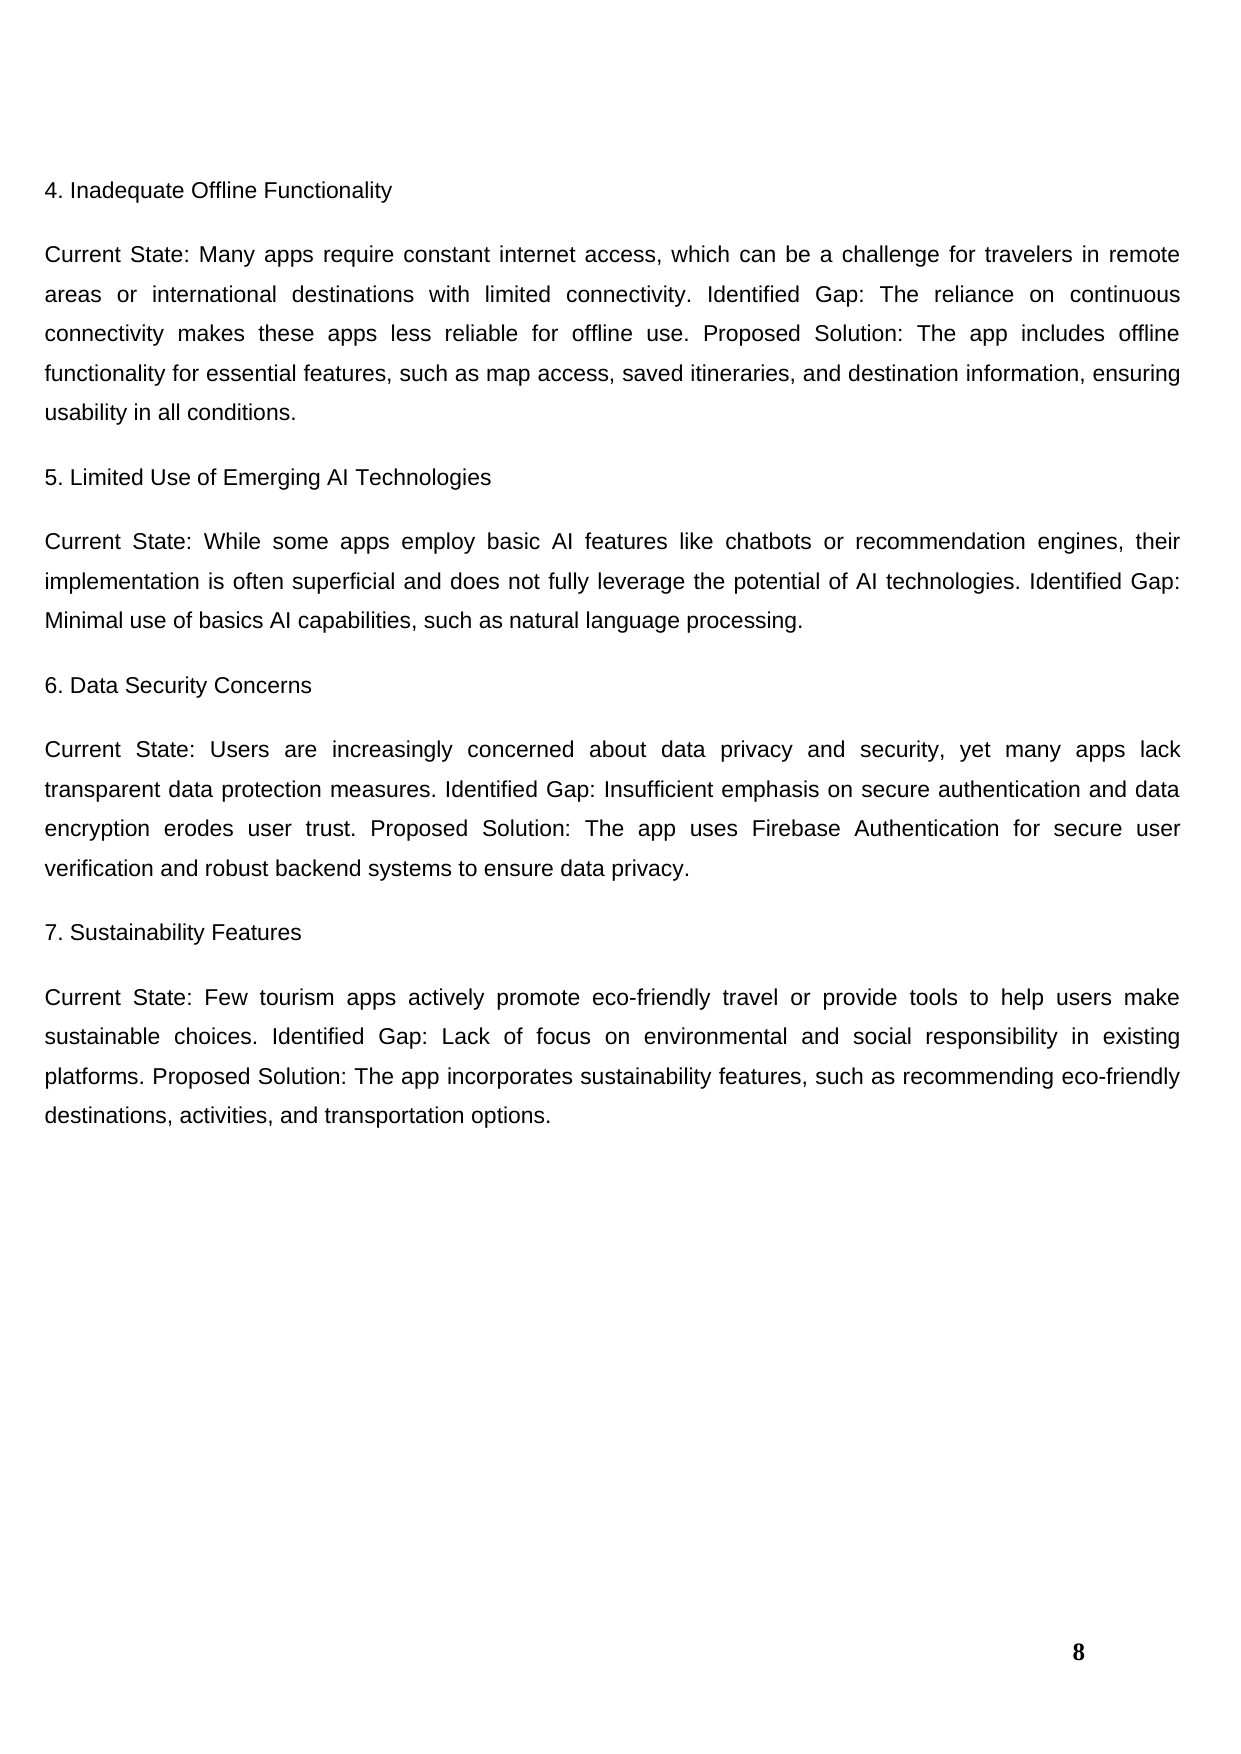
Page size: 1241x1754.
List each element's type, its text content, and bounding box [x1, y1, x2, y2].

text 5. Limited Use of Emerging AI Technologies [44, 464, 1181, 490]
text Current State: Users are increasingly concerned about data privacy and security, yet many apps lack transparent data protection measures. Identified Gap: Insufficient emphasis on secure authentication and data encryption erodes user trust. Proposed Solution: The app uses Firebase Authentication for secure user verification and robust backend systems to ensure data privacy. [44, 736, 1181, 881]
text Current State: Few tourism apps actively promote eco-friendly travel or provide tools to help users make sustainable choices. Identified Gap: Lack of focus on environmental and social responsibility in existing platforms. Proposed Solution: The app incorporates sustainability features, such as recommending eco-friendly destinations, activities, and transportation options. [44, 984, 1181, 1128]
text 4. Inadequate Offline Functionality [44, 177, 1181, 203]
text Current State: Many apps require constant internet access, which can be a challenge for travelers in remote areas or international destinations with limited connectivity. Identified Gap: The reliance on continuous connectivity makes these apps less reliable for offline use. Proposed Solution: The app includes offline functionality for essential features, such as map access, saved itineraries, and destination information, ensuring usability in all conditions. [44, 241, 1181, 426]
text 7. Sustainability Features [44, 919, 1181, 946]
text Current State: While some apps employ basic AI features like chatbots or recommendation engines, their implementation is often superficial and does not fully leverage the potential of AI technologies. Identified Gap: Minimal use of basics AI capabilities, such as natural language processing. [44, 528, 1181, 634]
text 6. Data Security Concerns [44, 672, 1181, 698]
